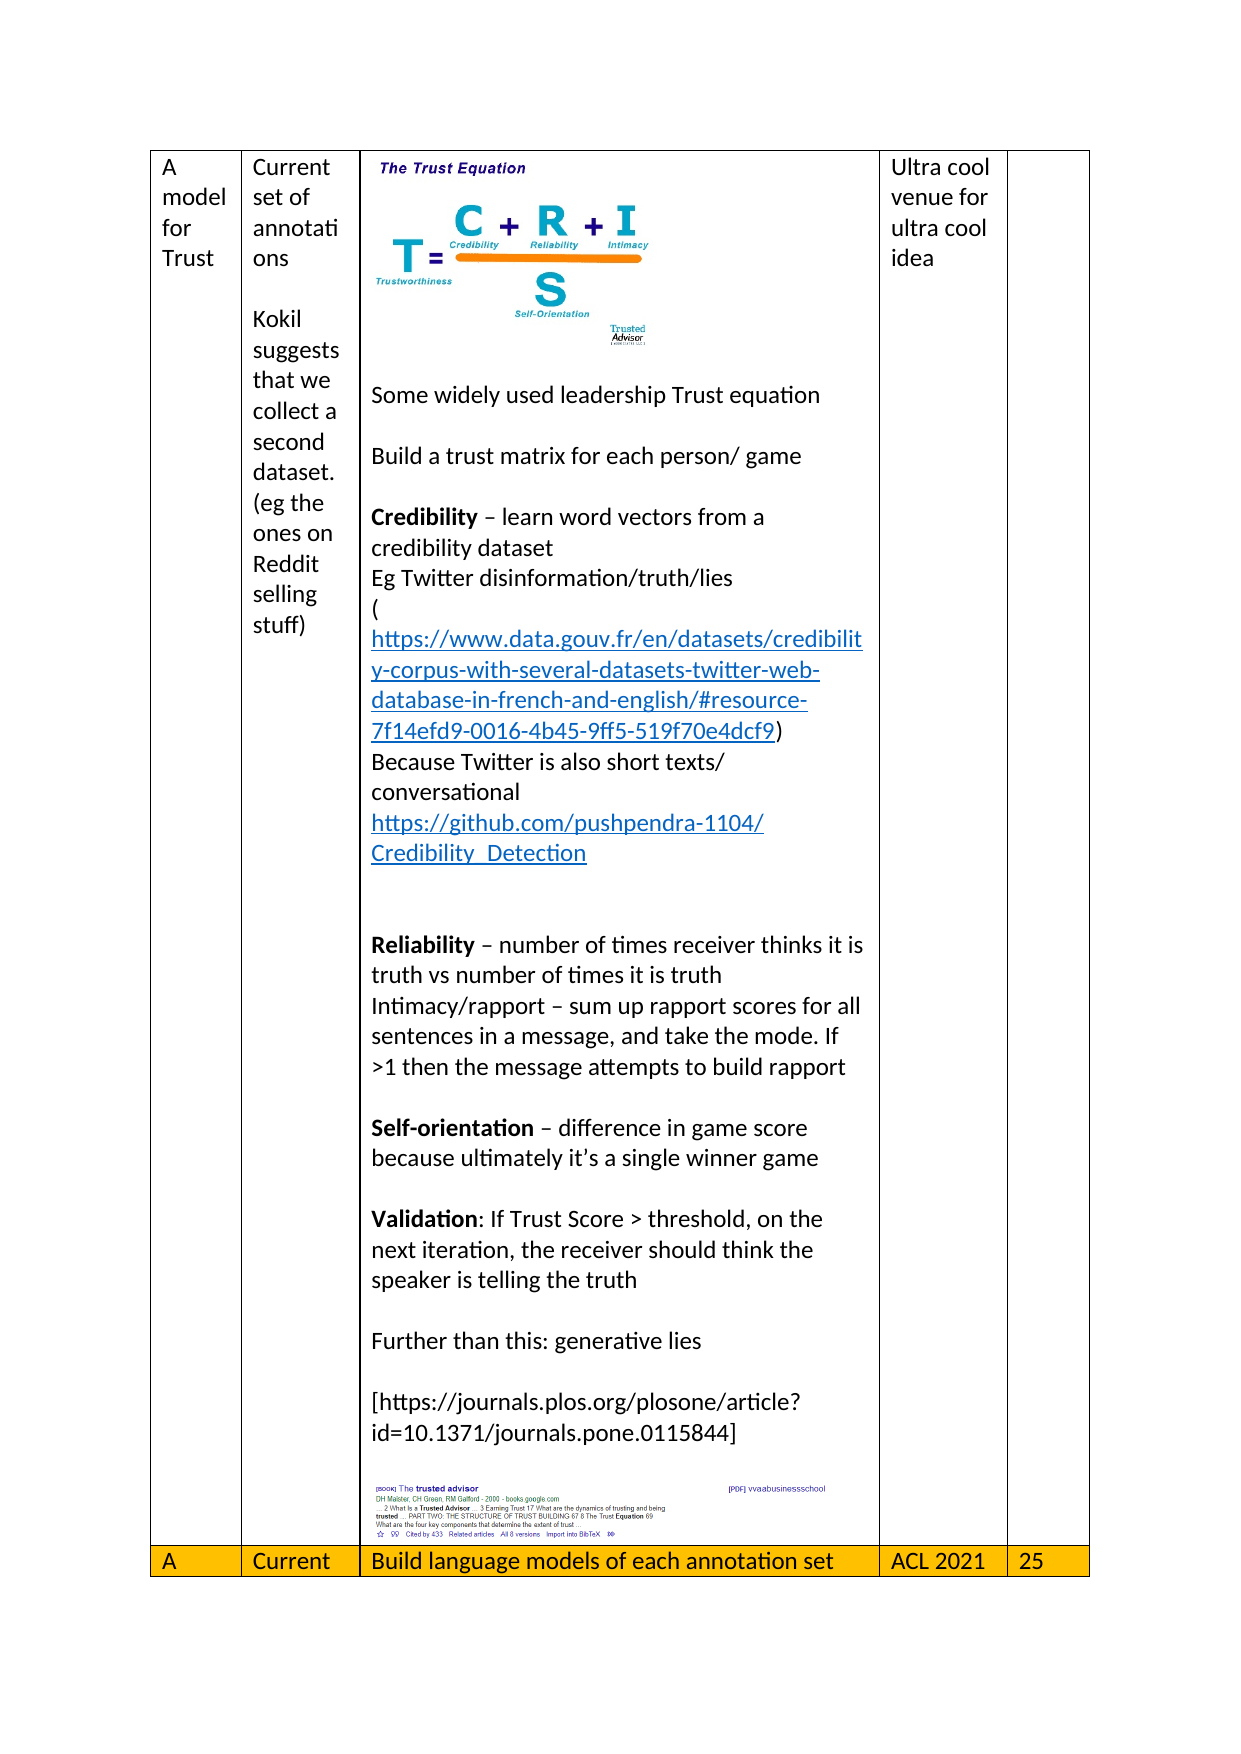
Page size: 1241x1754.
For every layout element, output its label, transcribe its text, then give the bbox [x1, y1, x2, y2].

picture [371, 151, 655, 349]
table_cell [361, 1546, 879, 1576]
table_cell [242, 1546, 359, 1576]
table_cell [1008, 151, 1089, 1544]
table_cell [1008, 1546, 1089, 1576]
picture [371, 1478, 826, 1545]
table_cell Ultra cool venue for ultra cool idea [880, 151, 1007, 1544]
table_cell Some widely used leadership Trust equation Build a trust matrix for each person/ game Credibility – learn word vectors from a credibility dataset Eg Twitter disinformation/truth/lies (https://www.data.gouv.fr/en/datasets/credibility-corpus-with-several-datasets-twitter-web-database-in-french-and-english/#resource-7f14efd9-0016-4b45-9ff5-519f70e4dcf9) Because Twitter is also short texts/ conversational https://github.com/pushpendra-1104/Credibility_Detection Reliability – number of times receiver thinks it is truth vs number of times it is truth Intimacy/rapport – sum up rapport scores for all sentences in a message, and take the mode. If >1 then the message attempts to build rapport Self-orientation – difference in game score because ultimately it’s a single winner game Validation: If Trust Score > threshold, on the next iteration, the receiver should think the speaker is telling the truth Further than this: generative lies [https://journals.plos.org/plosone/article?id=10.1371/journals.pone.0115844] [361, 151, 879, 1544]
table_cell Current set of annotations Kokil suggests that we collect a second dataset. (eg the ones on Reddit selling stuff) [242, 151, 359, 1544]
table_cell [880, 1546, 1007, 1576]
table_cell A model for Trust [151, 151, 241, 1544]
table_cell A dataset paper [151, 1546, 241, 1576]
